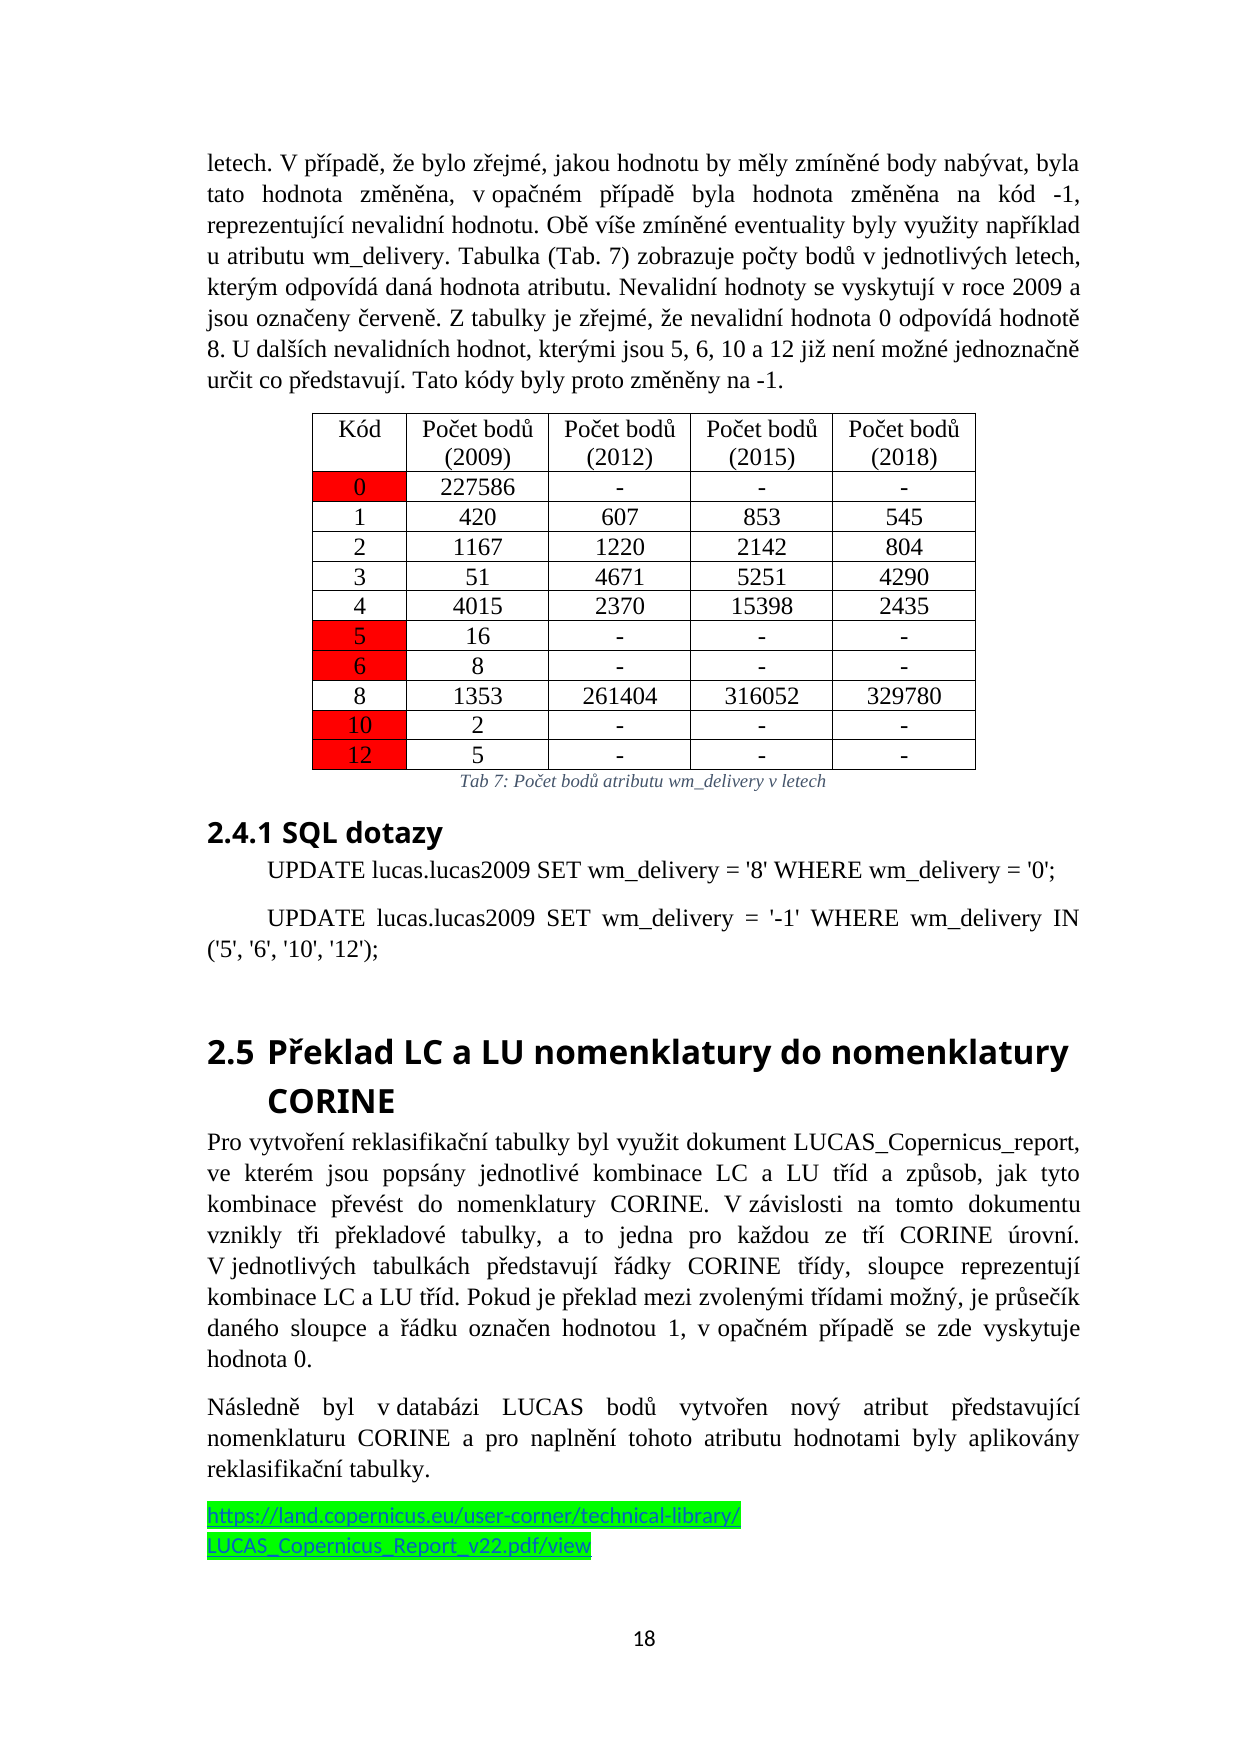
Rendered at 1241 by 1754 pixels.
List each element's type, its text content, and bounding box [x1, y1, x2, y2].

table_cell 420 [407, 502, 548, 531]
table_cell 10 [313, 711, 406, 739]
table_cell 1 [313, 502, 406, 531]
table_cell 5 [407, 740, 548, 769]
table_cell - [833, 740, 975, 769]
subtitle Překlad LC a LU nomenklatury do nomenklatury CORINE [207, 1029, 1081, 1123]
table_cell 2 [313, 532, 406, 561]
table_cell - [549, 740, 690, 769]
table_cell 4 [313, 591, 406, 620]
table_cell 5251 [691, 562, 832, 590]
table_cell 2 [407, 711, 548, 739]
table_cell 261404 [549, 681, 690, 709]
table_cell 545 [833, 502, 975, 531]
table_header Počet bodů (2009) [407, 414, 548, 471]
table_cell - [691, 711, 832, 739]
table_cell 329780 [833, 681, 975, 709]
table_cell - [833, 651, 975, 680]
text UPDATE lucas.lucas2009 SET wm_delivery = '8' WHERE wm_delivery = '0'; [207, 855, 1081, 884]
table_cell 227586 [407, 472, 548, 501]
table_cell 8 [407, 651, 548, 680]
table_cell 4671 [549, 562, 690, 590]
text Následně byl v databázi LUCAS bodů vytvořen nový atribut představující nomenklaturu CORINE a pro naplnění tohoto atributu hodnotami byly aplikovány reklasifikační tabulky. [207, 1392, 1081, 1482]
table_header Počet bodů (2018) [833, 414, 975, 471]
text Tab 7: Počet bodů atributu wm_delivery v letech [207, 770, 1081, 792]
table_cell 12 [313, 740, 406, 769]
table_cell 15398 [691, 591, 832, 620]
table_cell - [691, 621, 832, 650]
table_header Počet bodů (2015) [691, 414, 832, 471]
table_cell 1353 [407, 681, 548, 709]
table_cell 6 [313, 651, 406, 680]
table_cell - [833, 472, 975, 501]
table_cell 5 [313, 621, 406, 650]
table_cell 4015 [407, 591, 548, 620]
table_cell 51 [407, 562, 548, 590]
table_cell 2370 [549, 591, 690, 620]
table_cell - [549, 711, 690, 739]
table_cell 0 [313, 472, 406, 501]
table_cell 607 [549, 502, 690, 531]
table_cell - [549, 472, 690, 501]
text UPDATE lucas.lucas2009 SET wm_delivery = '-1' WHERE wm_delivery IN ('5', '6', '10', '12'); [207, 903, 1081, 963]
table_cell 316052 [691, 681, 832, 709]
table_cell 2435 [833, 591, 975, 620]
table_cell - [833, 621, 975, 650]
table_cell - [691, 472, 832, 501]
table_cell - [549, 621, 690, 650]
table_header Kód [313, 414, 406, 471]
table_cell 853 [691, 502, 832, 531]
table_cell - [833, 711, 975, 739]
table_cell 1167 [407, 532, 548, 561]
table_cell 4290 [833, 562, 975, 590]
table_cell - [549, 651, 690, 680]
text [207, 148, 1081, 394]
table_cell 16 [407, 621, 548, 650]
text Pro vytvoření reklasifikační tabulky byl využit dokument LUCAS_Copernicus_report, ve kterém jsou popsány jednotlivé kombinace LC a LU tříd a způsob, jak tyto kombinace převést do nomenklatury CORINE. V závislosti na tomto dokumentu vznikly tři překladové tabulky, a to jedna pro každou ze tří CORINE úrovní. V jednotlivých tabulkách představují řádky CORINE třídy, sloupce reprezentují kombinace LC a LU tříd. Pokud je překlad mezi zvolenými třídami možný, je průsečík daného sloupce a řádku označen hodnotou 1, v opačném případě se zde vyskytuje hodnota 0. [207, 1127, 1081, 1373]
table_cell 804 [833, 532, 975, 561]
table_cell - [691, 740, 832, 769]
text https://land.copernicus.eu/user-corner/technical-library/LUCAS_Copernicus_Report_v22.pdf/view [207, 1501, 1081, 1560]
table_cell 3 [313, 562, 406, 590]
table_cell 1220 [549, 532, 690, 561]
table_cell 8 [313, 681, 406, 709]
table_header Počet bodů (2012) [549, 414, 690, 471]
table_cell 2142 [691, 532, 832, 561]
table_cell - [691, 651, 832, 680]
subtitle SQL dotazy [207, 813, 1081, 852]
